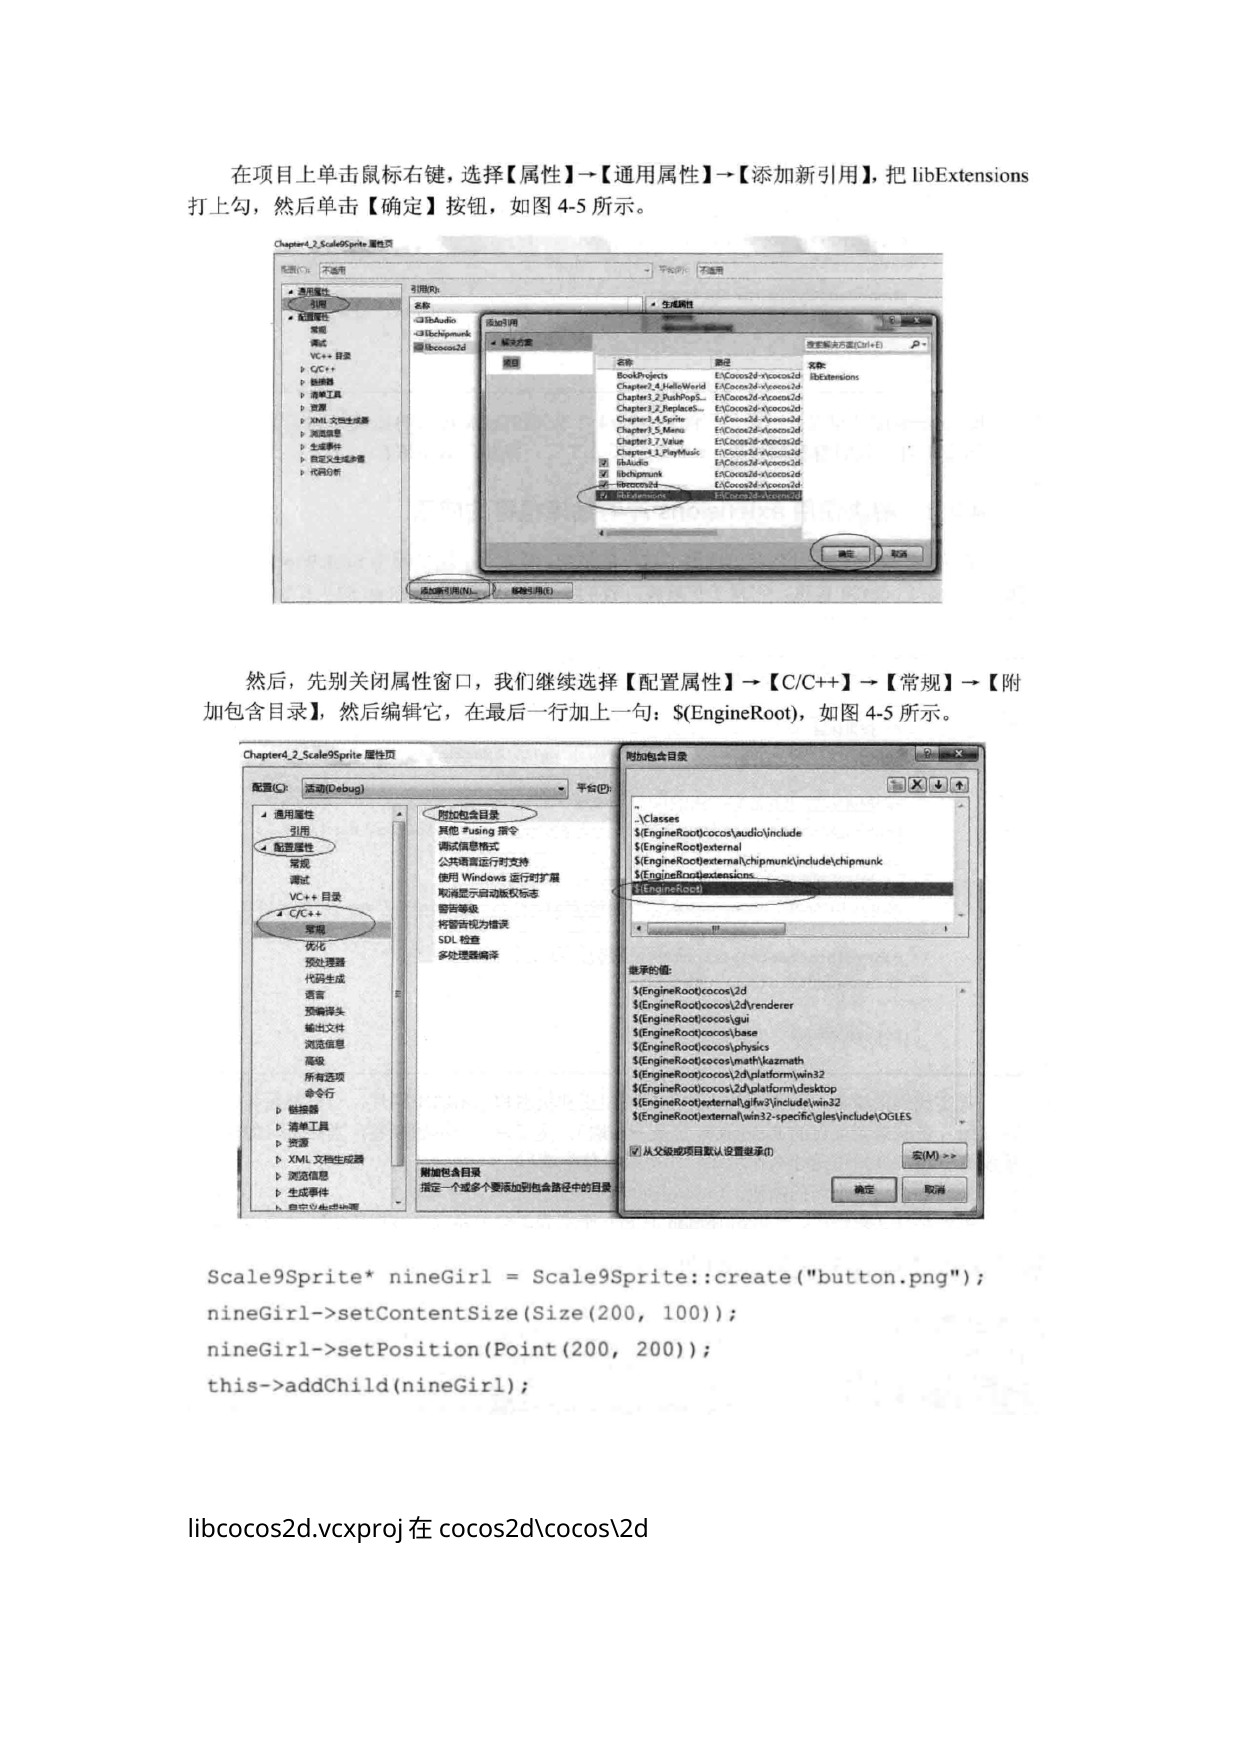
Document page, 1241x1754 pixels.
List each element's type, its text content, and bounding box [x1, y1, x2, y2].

picture [187, 162, 1053, 620]
text libcocos2d.vcxproj在cocos2d\cocos\2d [187, 1494, 1053, 1559]
picture [187, 655, 1050, 1229]
picture [187, 1249, 1053, 1415]
